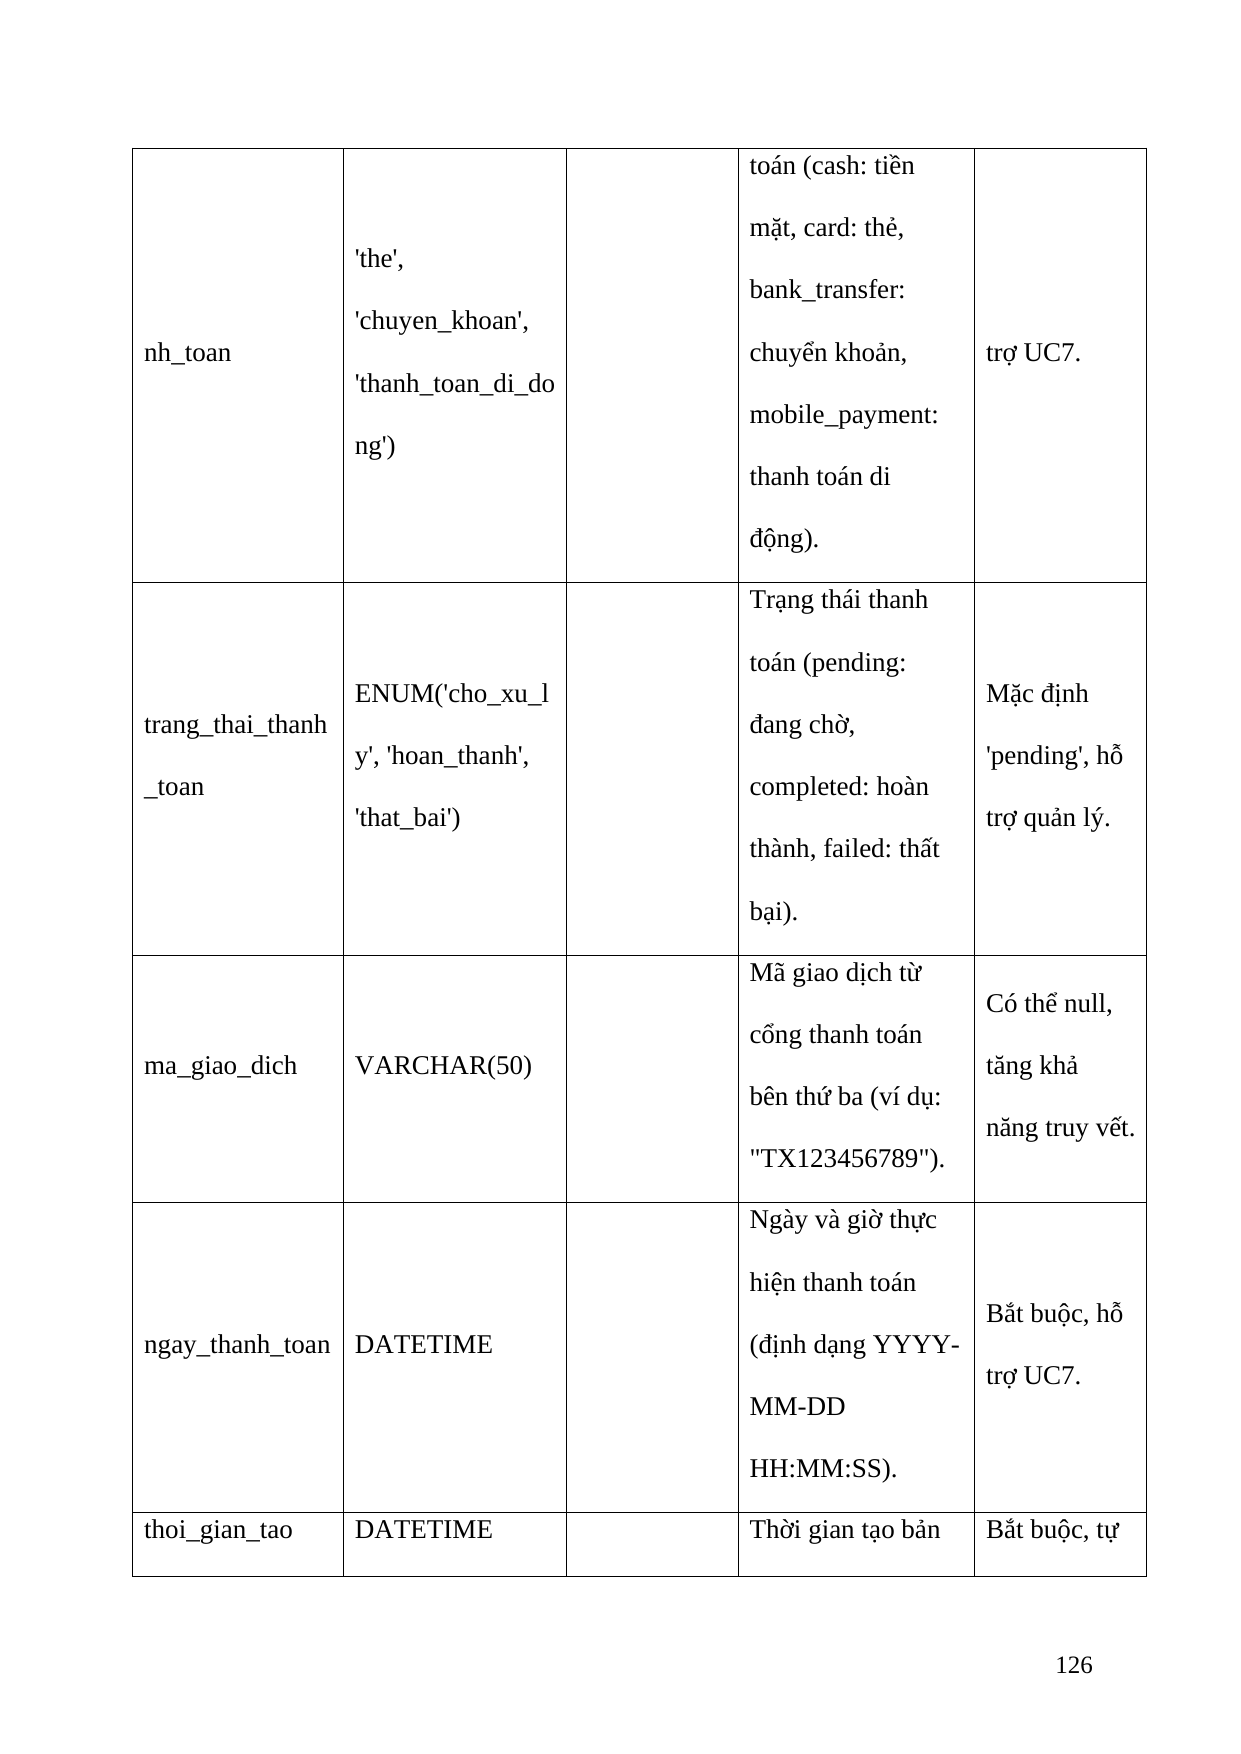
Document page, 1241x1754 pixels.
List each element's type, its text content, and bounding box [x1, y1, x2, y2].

table_cell ENUM('cho_xu_ly', 'hoan_thanh', 'that_bai') [344, 583, 566, 954]
table_cell [567, 149, 738, 582]
table_cell trang_thai_thanh_toan [133, 583, 343, 954]
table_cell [133, 149, 343, 582]
table_cell DATETIME [344, 1513, 566, 1576]
table_cell [567, 1203, 738, 1512]
table_cell Mã giao dịch từ cổng thanh toán bên thứ ba (ví dụ: "TX123456789"). [739, 956, 974, 1202]
table_cell ma_giao_dich [133, 956, 343, 1202]
table_cell Có thể null, tăng khả năng truy vết. [975, 956, 1146, 1202]
table_cell [567, 956, 738, 1202]
table_cell [567, 583, 738, 954]
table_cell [739, 1513, 974, 1576]
table_cell ngay_thanh_toan [133, 1203, 343, 1512]
table_cell thoi_gian_tao [133, 1513, 343, 1576]
table_cell Bắt buộc, hỗ trợ UC7. [975, 1203, 1146, 1512]
table_cell Mặc định 'pending', hỗ trợ quản lý. [975, 583, 1146, 954]
table_cell VARCHAR(50) [344, 956, 566, 1202]
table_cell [975, 1513, 1146, 1576]
table_cell [567, 1513, 738, 1576]
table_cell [739, 149, 974, 582]
table_cell Ngày và giờ thực hiện thanh toán (định dạng YYYY-MM-DD HH:MM:SS). [739, 1203, 974, 1512]
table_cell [344, 149, 566, 582]
table_cell Trạng thái thanh toán (pending: đang chờ, completed: hoàn thành, failed: thất bại). [739, 583, 974, 954]
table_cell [975, 149, 1146, 582]
table_cell DATETIME [344, 1203, 566, 1512]
